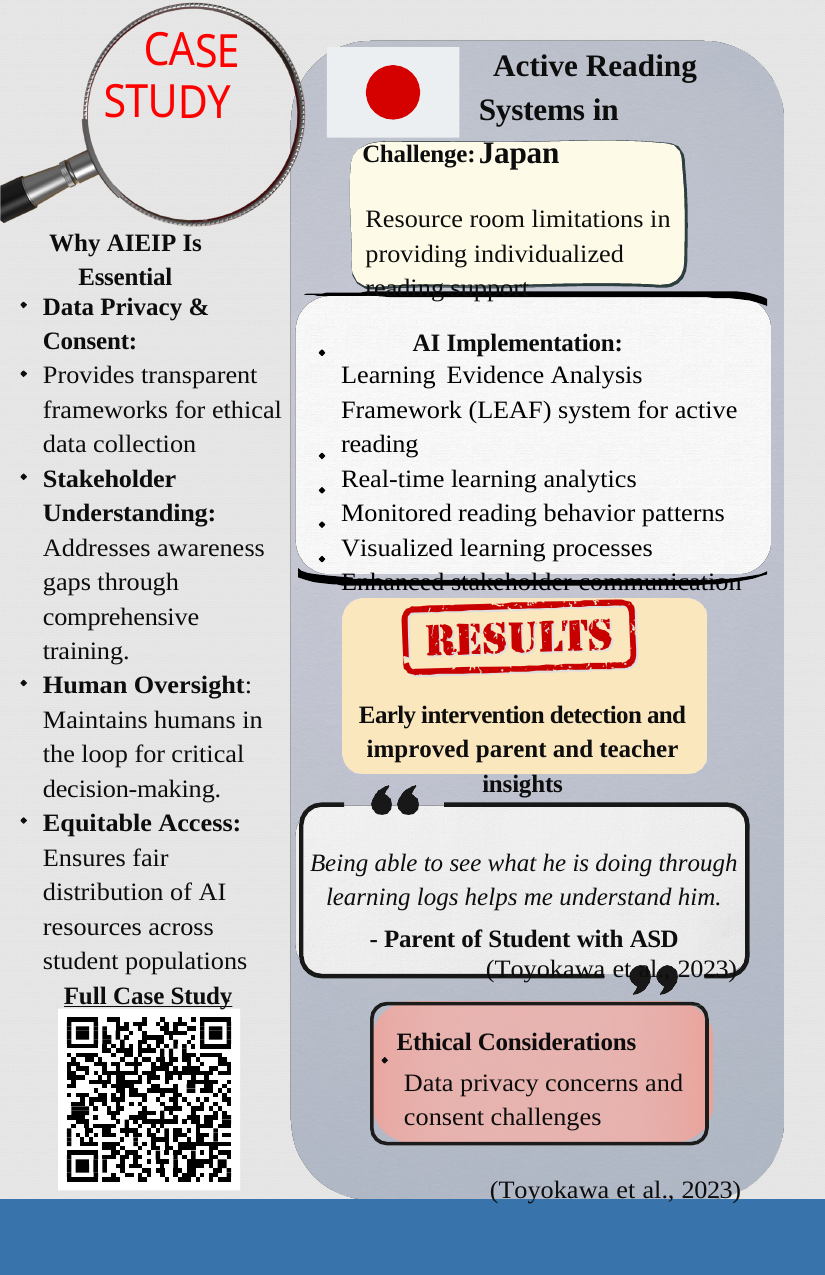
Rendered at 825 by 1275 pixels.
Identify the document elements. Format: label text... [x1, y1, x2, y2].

picture [0, 0, 825, 1199]
text Equitable Access: Ensures fair distribution of AI resources across student populations [43, 808, 284, 975]
subtitle - Parent of Student with ASD [341, 924, 707, 953]
text Challenge: [0, 139, 476, 168]
subtitle Ethical Considerations [396, 1027, 825, 1056]
text Real-time learning analytics Monitored reading behavior patterns Visualized learning processes Enhanced stakeholder communication [341, 464, 748, 596]
picture [374, 1006, 705, 1141]
text Data Privacy & [43, 297, 284, 320]
text Learning Evidence Analysis Framework (LEAF) system for active reading [341, 360, 748, 458]
text Consent: [43, 326, 284, 354]
text (Toyokawa et al., 2023) [464, 954, 759, 982]
text Why AIEIP Is Essential [49, 228, 284, 291]
text Resource room limitations in providing individualized reading support [365, 204, 693, 302]
text Full Case Study [63, 981, 284, 1009]
text Data privacy concerns and consent challenges [404, 1068, 693, 1131]
text Human Oversight: Maintains humans in the loop for critical decision-making. [43, 671, 269, 803]
subtitle AI Implementation: [412, 328, 825, 357]
text Active Reading Systems in Japan [478, 48, 705, 170]
text Provides transparent frameworks for ethical data collection Stakeholder Understanding: Addresses awareness gaps through comprehensive training. [43, 360, 284, 665]
text (Toyokawa et al., 2023) [489, 1175, 825, 1204]
subtitle Early intervention detection and improved parent and teacher insights [339, 700, 706, 797]
text Being able to see what he is doing through learning logs helps me understand him. [288, 848, 759, 911]
